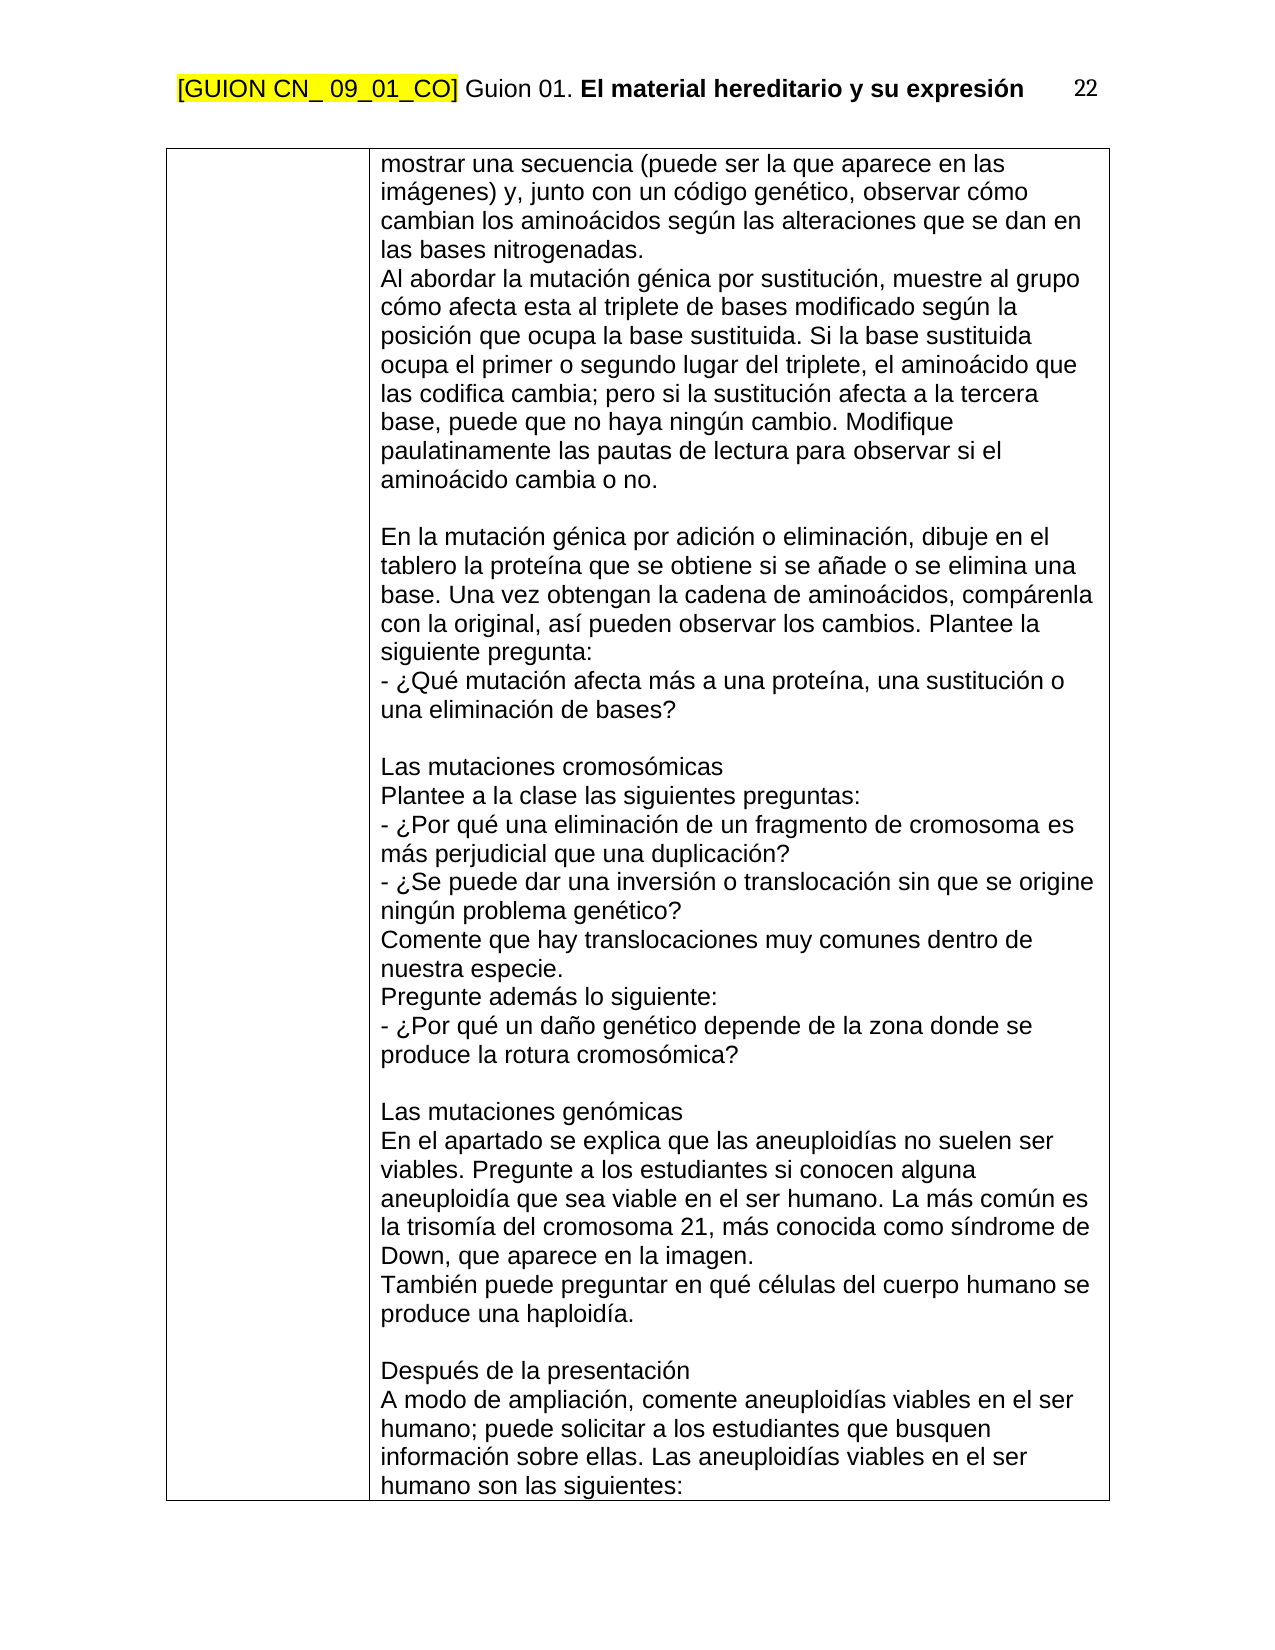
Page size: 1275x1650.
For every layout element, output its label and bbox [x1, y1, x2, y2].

table_cell [370, 149, 1109, 1500]
table_cell [167, 149, 369, 1500]
